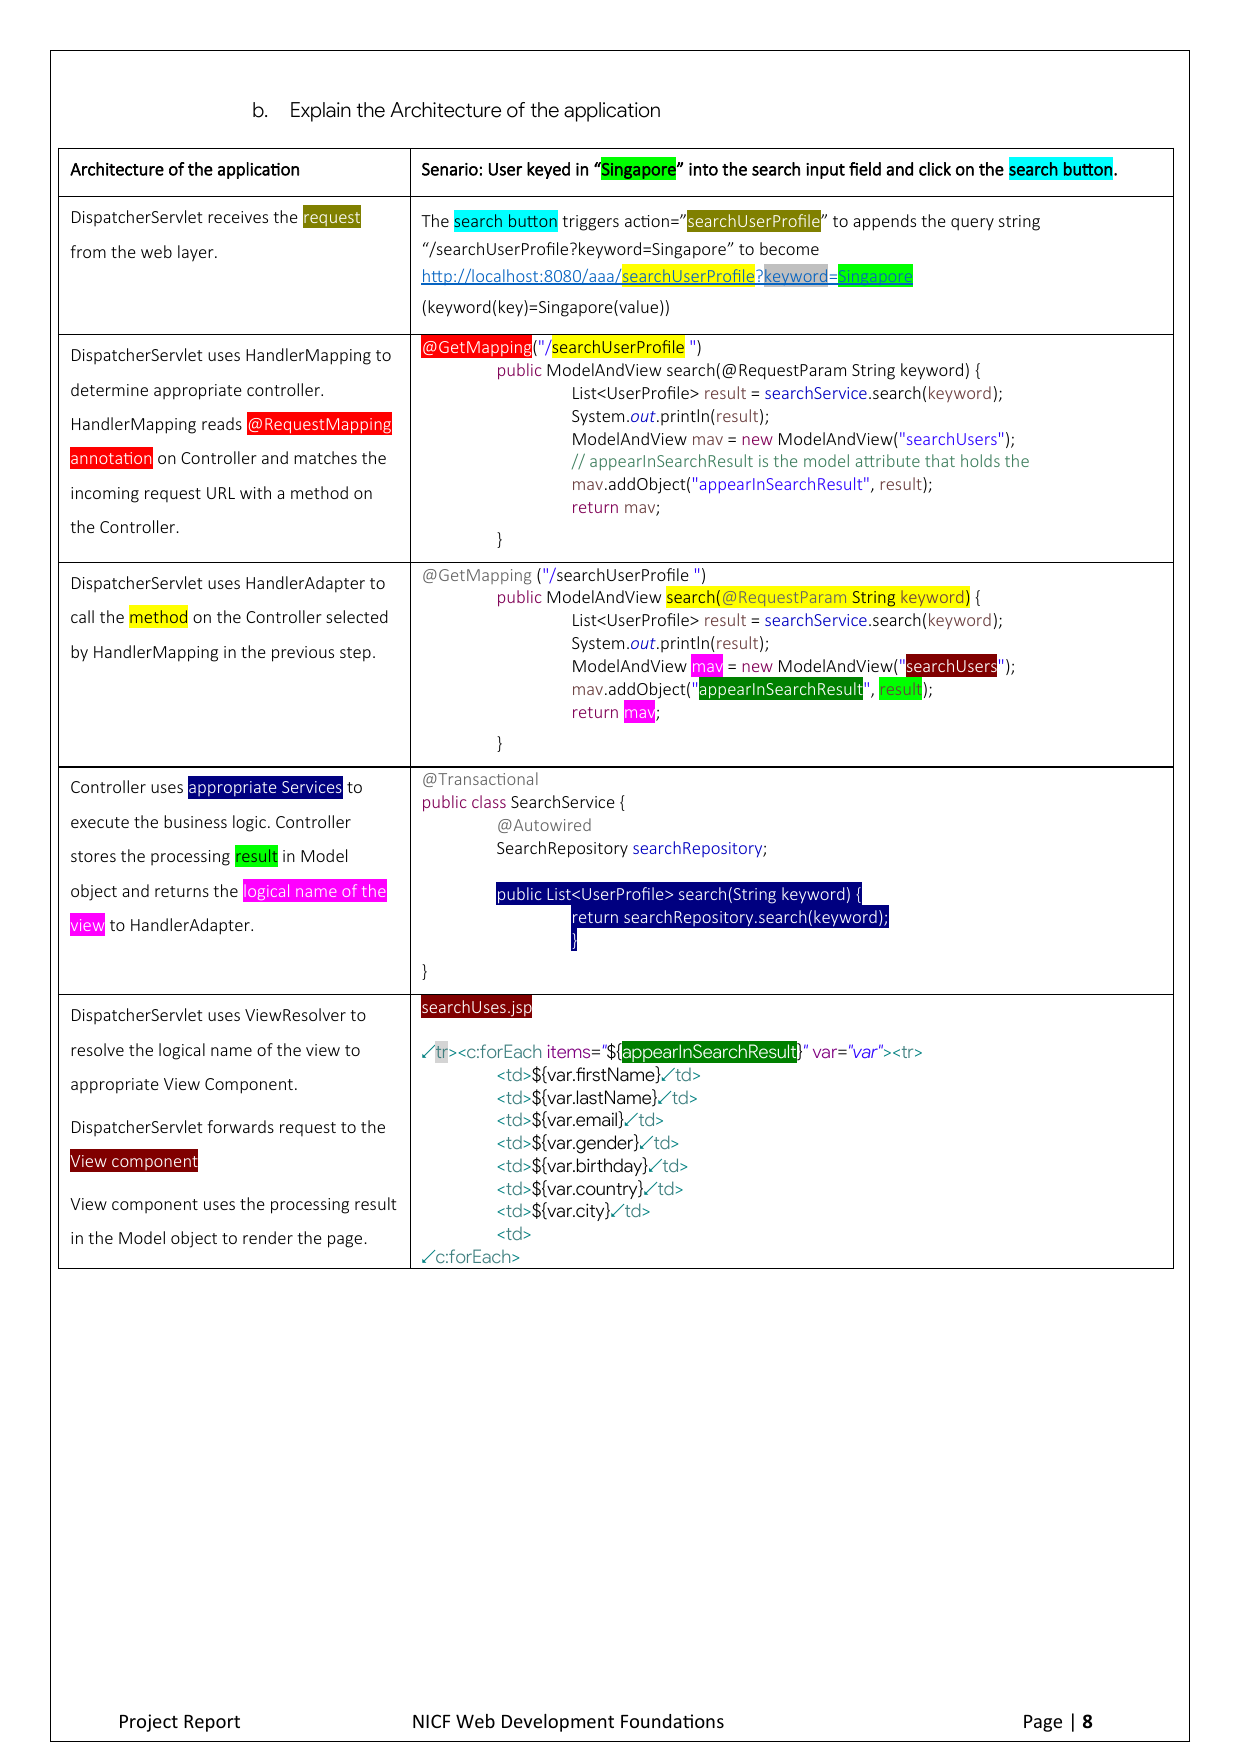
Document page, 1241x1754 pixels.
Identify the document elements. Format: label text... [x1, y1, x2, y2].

table_cell searchUses.jsps </tr><c:forEach items="${appearInSearchResult}" var="var"><tr> <td>${var.firstName}</td> <td>${var.lastName}</td> <td>${var.email}</td> <td>${var.gender}</td> <td>${var.birthday}</td> <td>${var.country}</td> <td>${var.city}</td> <td> </c:forEach> [411, 995, 1173, 1268]
table_cell Controller uses appropriate Services to execute the business logic. Controller stores the processing result in Model object and returns the logical name of the view to HandlerAdapter. [59, 768, 410, 994]
table_header Senario: User keyed in “Singapore” into the search input field and click on the search button. [411, 149, 1173, 196]
table_header Architecture of the application [59, 149, 410, 196]
table_cell @GetMapping ("/searchUserProfile ") public ModelAndView search(@RequestParam String keyword) { List<UserProfile> result = searchService.search(keyword); System.out.println(result); ModelAndView mav = new ModelAndView("searchUsers"); mav.addObject("appearInSearchResult", result); return mav; } [411, 563, 1173, 766]
table_cell The search button triggers action=”searchUserProfile” to appends the query string “/searchUserProfile?keyword=Singapore” to become http://localhost:8080/aaa/searchUserProfile?keyword=Singapore (keyword(key)=Singapore(value)) [411, 197, 1173, 334]
table_cell DispatcherServlet uses HandlerAdapter to call the method on the Controller selected by HandlerMapping in the previous step. [59, 563, 410, 766]
table_cell DispatcherServlet uses HandlerMapping to determine appropriate controller. HandlerMapping reads @RequestMapping annotation on Controller and matches the incoming request URL with a method on the Controller. [59, 335, 410, 562]
table_cell DispatcherServlet uses ViewResolver to resolve the logical name of the view to appropriate View Component. DispatcherServlet forwards request to the View component. View component uses the processing result in the Model object to render the page. [59, 995, 410, 1268]
list Explain the Architecture of the application [252, 97, 1122, 122]
table_cell DispatcherServlet receives the request from the web layer. [59, 197, 410, 334]
table_cell @GetMapping("/searchUserProfile ") public ModelAndView search(@RequestParam String keyword) { List<UserProfile> result = searchService.search(keyword); System.out.println(result); ModelAndView mav = new ModelAndView("searchUsers"); // appearInSearchResult is the model attribute that holds the mav.addObject("appearInSearchResult", result); return mav; } [411, 335, 1173, 562]
table_cell @Transactional public class SearchService { @Autowired SearchRepository searchRepository; public List<UserProfile> search(String keyword) { return searchRepository.search(keyword); } } [411, 768, 1173, 994]
